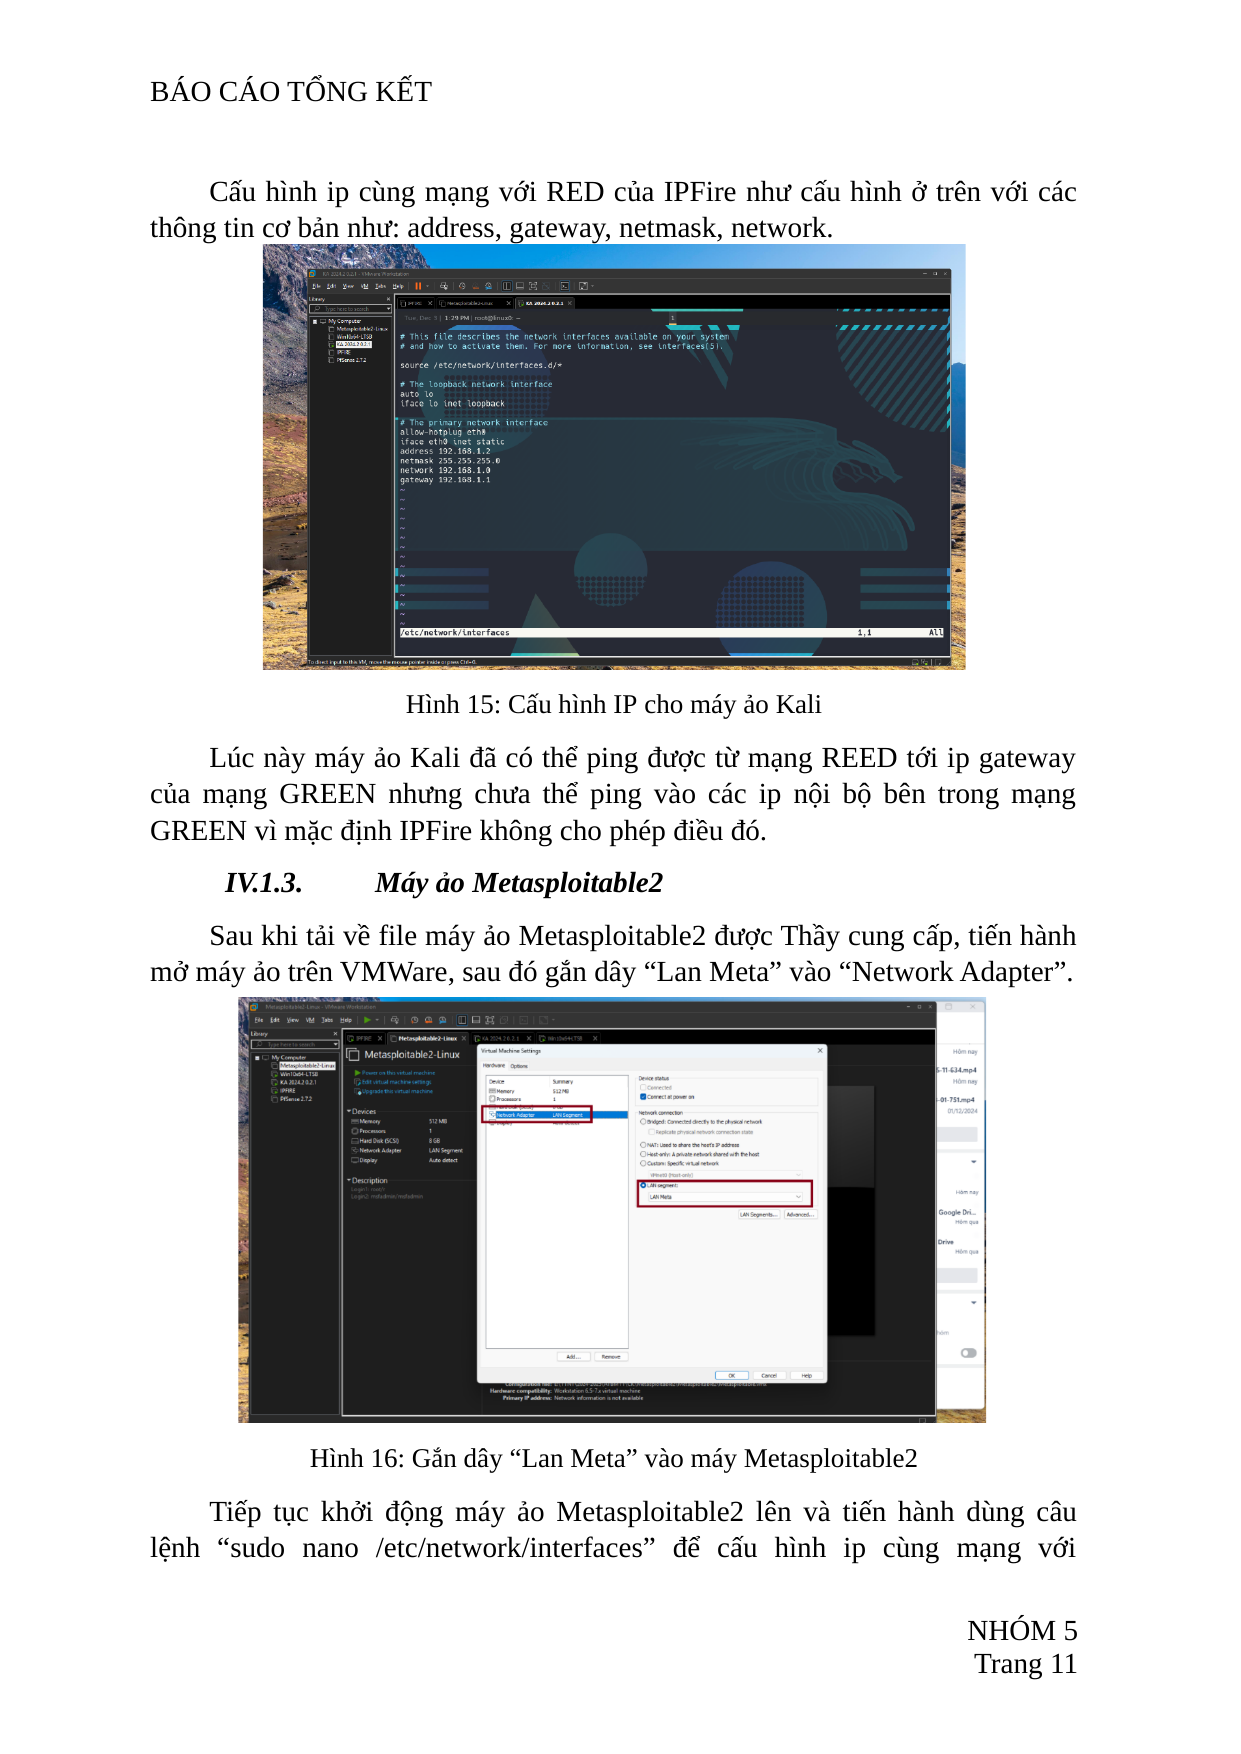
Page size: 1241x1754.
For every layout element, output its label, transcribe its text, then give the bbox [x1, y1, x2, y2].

text Lúc này máy ảo Kali đã có thể ping được từ mạng REED tới ip gateway của mạng GREEN nhưng chưa thể ping vào các ip nội bộ bên trong mạng GREEN vì mặc định IPFire không cho phép điều đó. [150, 741, 1078, 846]
picture [262, 244, 966, 670]
picture [238, 997, 987, 1423]
text Cấu hình ip cùng mạng với RED của IPFire như cấu hình ở trên với các thông tin cơ bản như: address, gateway, netmask, network. [150, 174, 1078, 244]
text Máy ảo Metasploitable2 [225, 866, 1078, 899]
text Sau khi tải về file máy ảo Metasploitable2 được Thầy cung cấp, tiến hành mở máy ảo trên VMWare, sau đó gắn dây “Lan Meta” vào “Network Adapter”. [150, 918, 1078, 988]
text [150, 1494, 1078, 1563]
